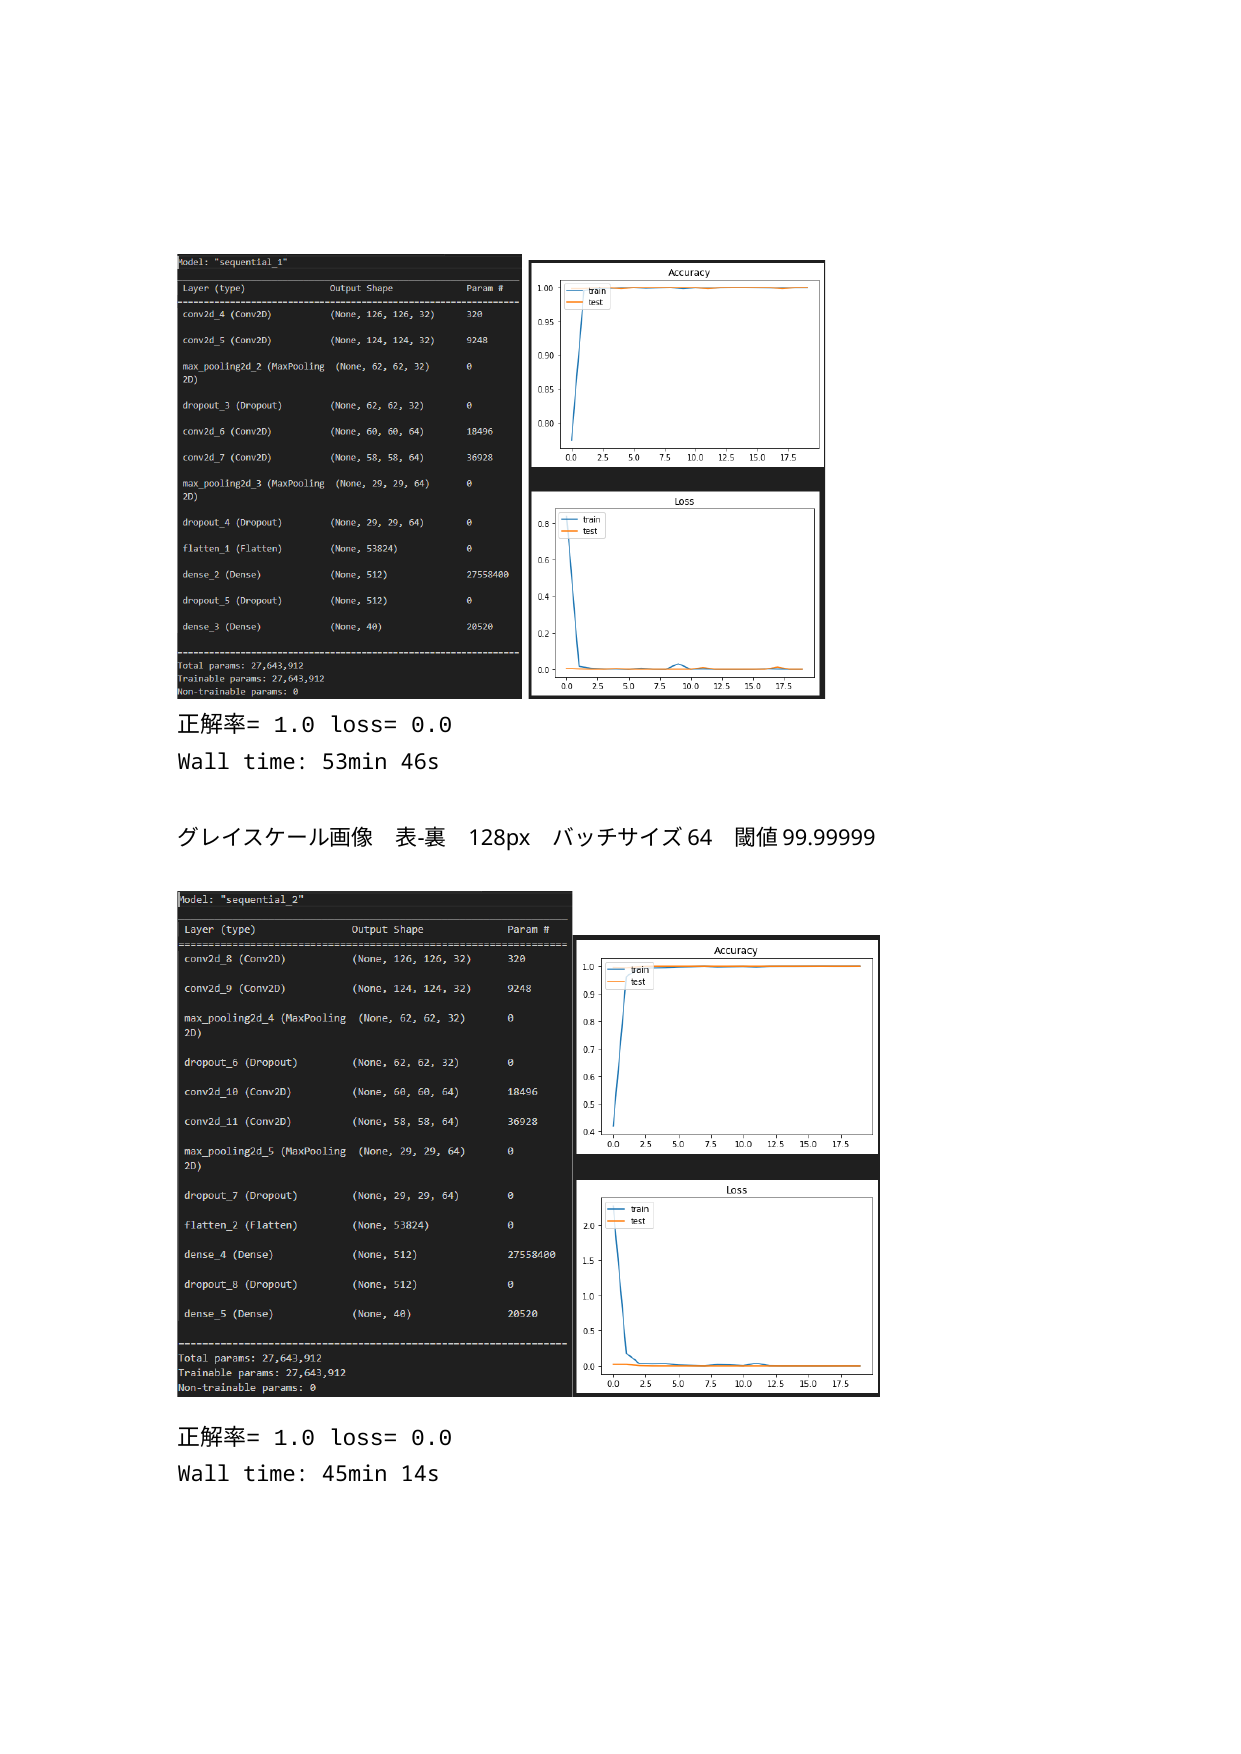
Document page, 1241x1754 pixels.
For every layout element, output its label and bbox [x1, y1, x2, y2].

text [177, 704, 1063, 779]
picture [528, 260, 826, 699]
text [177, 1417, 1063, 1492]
picture [177, 891, 880, 1397]
picture [177, 254, 522, 699]
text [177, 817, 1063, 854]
